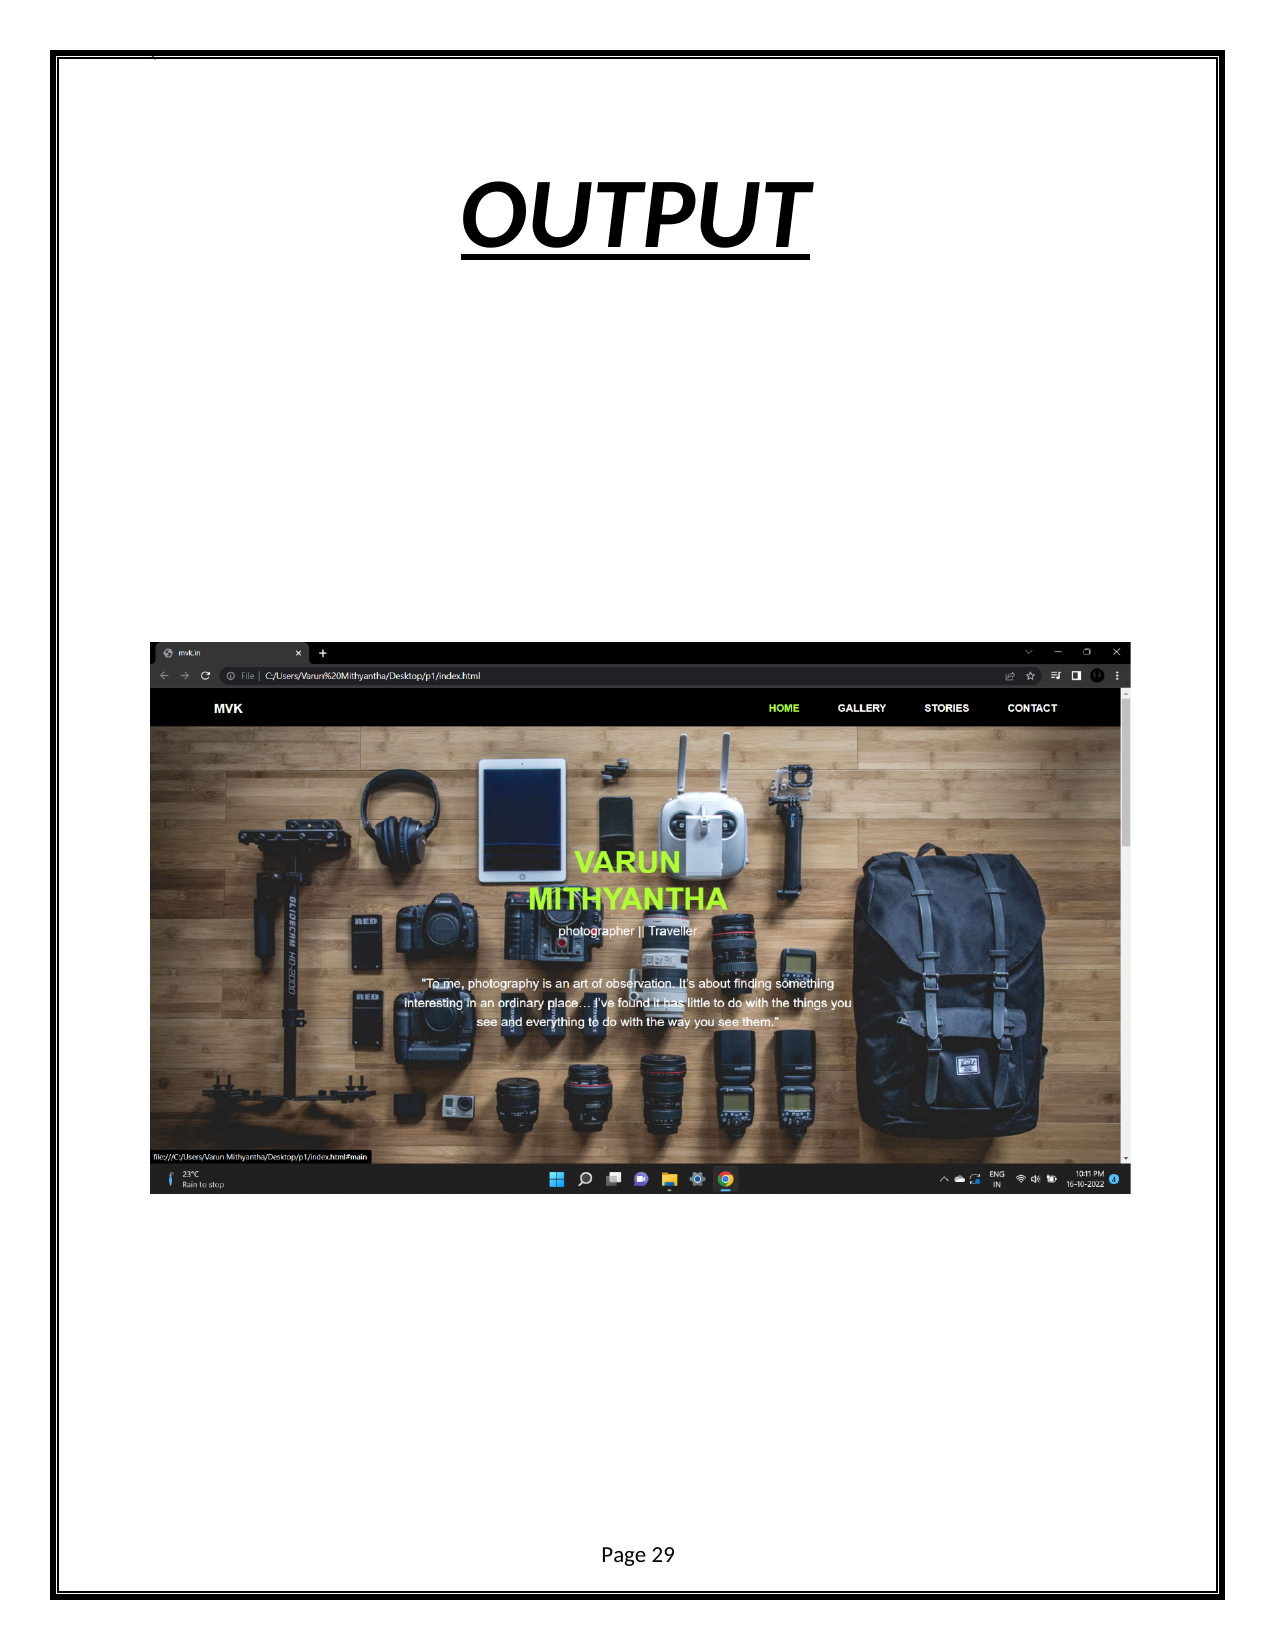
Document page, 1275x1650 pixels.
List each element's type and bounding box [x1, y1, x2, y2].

picture [150, 642, 1131, 1194]
text [150, 150, 1131, 272]
